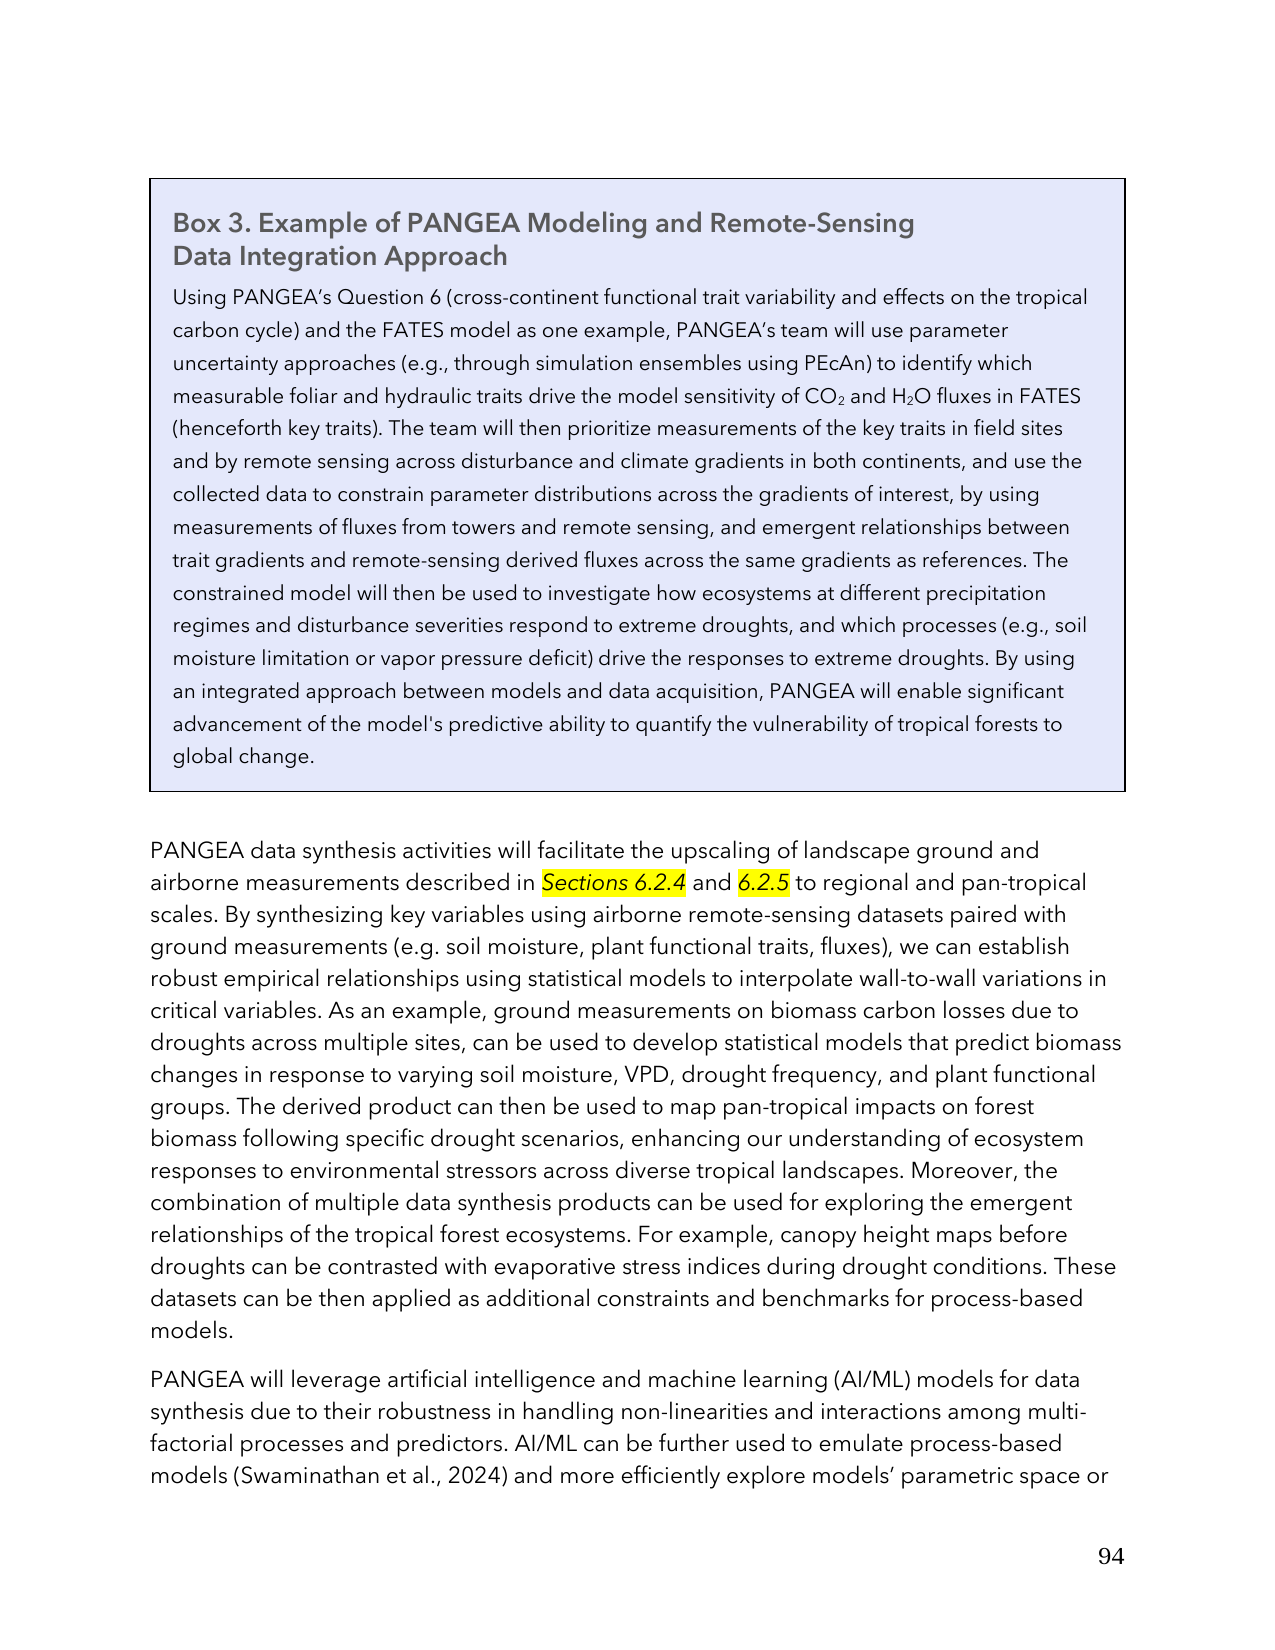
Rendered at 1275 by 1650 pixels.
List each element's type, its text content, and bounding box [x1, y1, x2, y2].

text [150, 1365, 1125, 1489]
text PANGEA data synthesis activities will facilitate the upscaling of landscape ground and airborne measurements described in Sections 6.2.4 and 6.2.5 to regional and pan-tropical scales. By synthesizing key variables using airborne remote-sensing datasets paired with ground measurements (e.g. soil moisture, plant functional traits, fluxes), we can establish robust empirical relationships using statistical models to interpolate wall-to-wall variations in critical variables. As an example, ground measurements on biomass carbon losses due to droughts across multiple sites, can be used to develop statistical models that predict biomass changes in response to varying soil moisture, VPD, drought frequency, and plant functional groups. The derived product can then be used to map pan-tropical impacts on forest biomass following specific drought scenarios, enhancing our understanding of ecosystem responses to environmental stressors across diverse tropical landscapes. Moreover, the combination of multiple data synthesis products can be used for exploring the emergent relationships of the tropical forest ecosystems. For example, canopy height maps before droughts can be contrasted with evaporative stress indices during drought conditions. These datasets can be then applied as additional constraints and benchmarks for process-based models. [150, 837, 1125, 1344]
table_header Box 3. Example of PANGEA Modeling and Remote-Sensing Data Integration Approach Using PANGEA’s Question 6 (cross-continent functional trait variability and effects on the tropical carbon cycle) and the FATES model as one example, PANGEA’s team will use parameter uncertainty approaches (e.g., through simulation ensembles using PEcAn) to identify which measurable foliar and hydraulic traits drive the model sensitivity of CO2 and H2O fluxes in FATES (henceforth key traits). The team will then prioritize measurements of the key traits in field sites and by remote sensing across disturbance and climate gradients in both continents, and use the collected data to constrain parameter distributions across the gradients of interest, by using measurements of fluxes from towers and remote sensing, and emergent relationships between trait gradients and remote-sensing derived fluxes across the same gradients as references. The constrained model will then be used to investigate how ecosystems at different precipitation regimes and disturbance severities respond to extreme droughts, and which processes (e.g., soil moisture limitation or vapor pressure deficit) drive the responses to extreme droughts. By using an integrated approach between models and data acquisition, PANGEA will enable significant advancement of the model's predictive ability to quantify the vulnerability of tropical forests to global change. [151, 179, 1124, 791]
